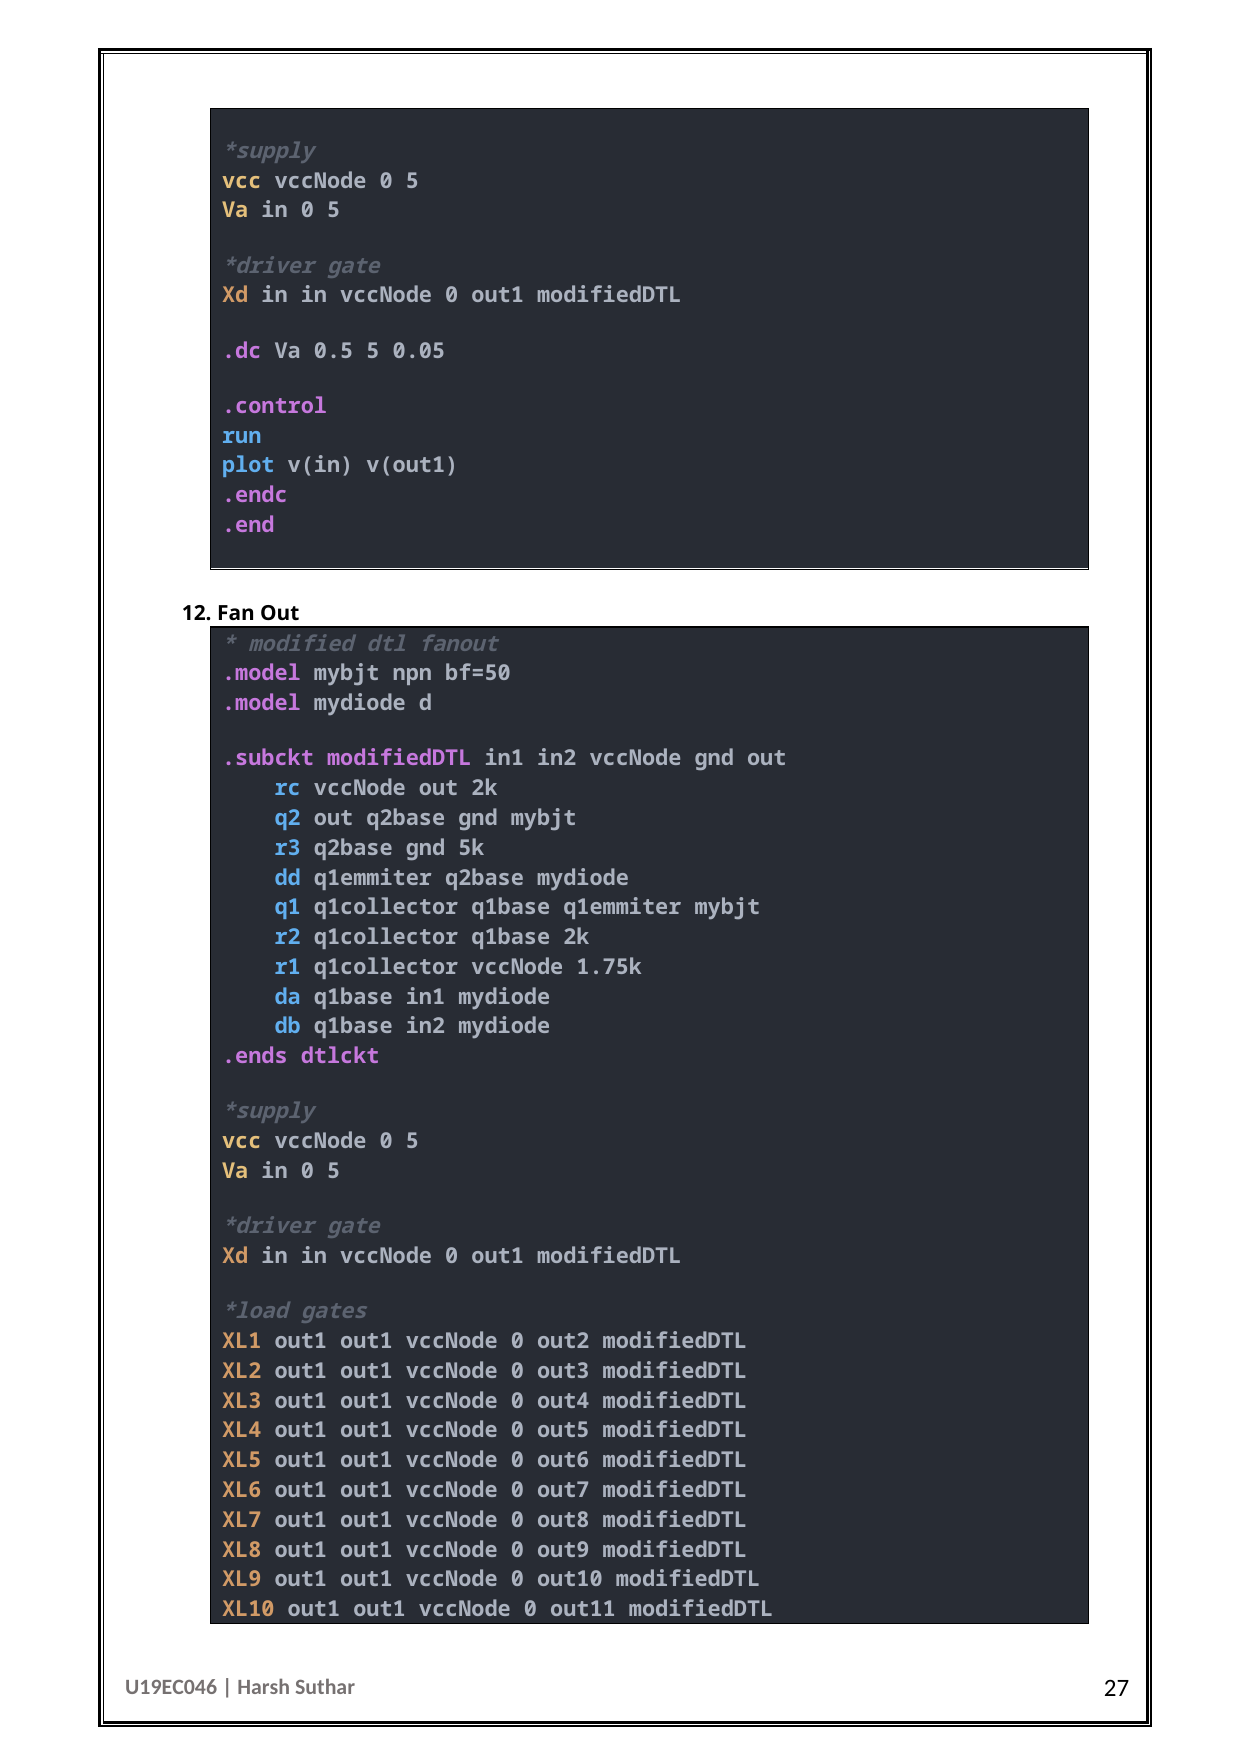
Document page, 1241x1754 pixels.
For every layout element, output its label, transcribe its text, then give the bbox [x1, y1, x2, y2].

list Fan Out [167, 598, 1083, 626]
